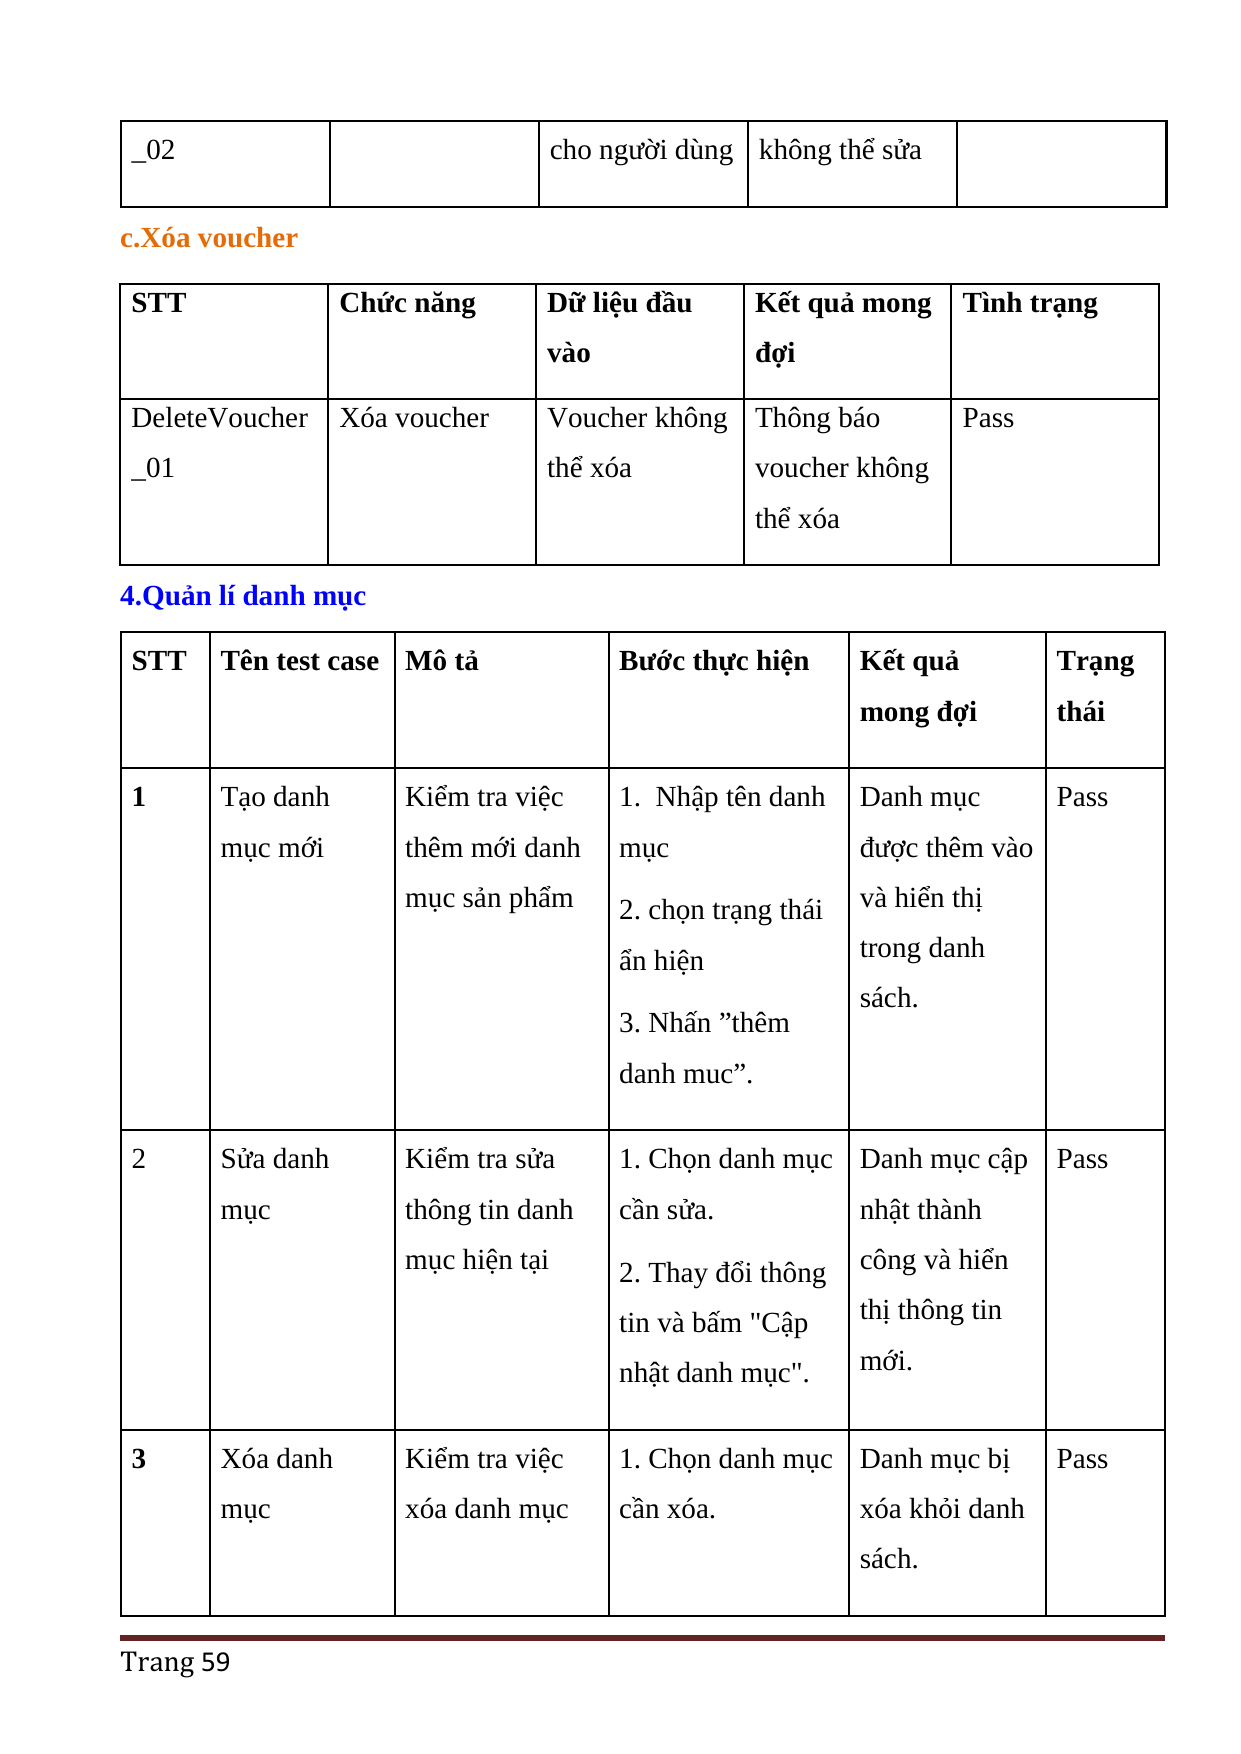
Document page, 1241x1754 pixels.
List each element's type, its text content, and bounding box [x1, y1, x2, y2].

text c.Xóa voucher [120, 220, 1165, 254]
text 4.Quản lí danh mục [120, 578, 1165, 612]
